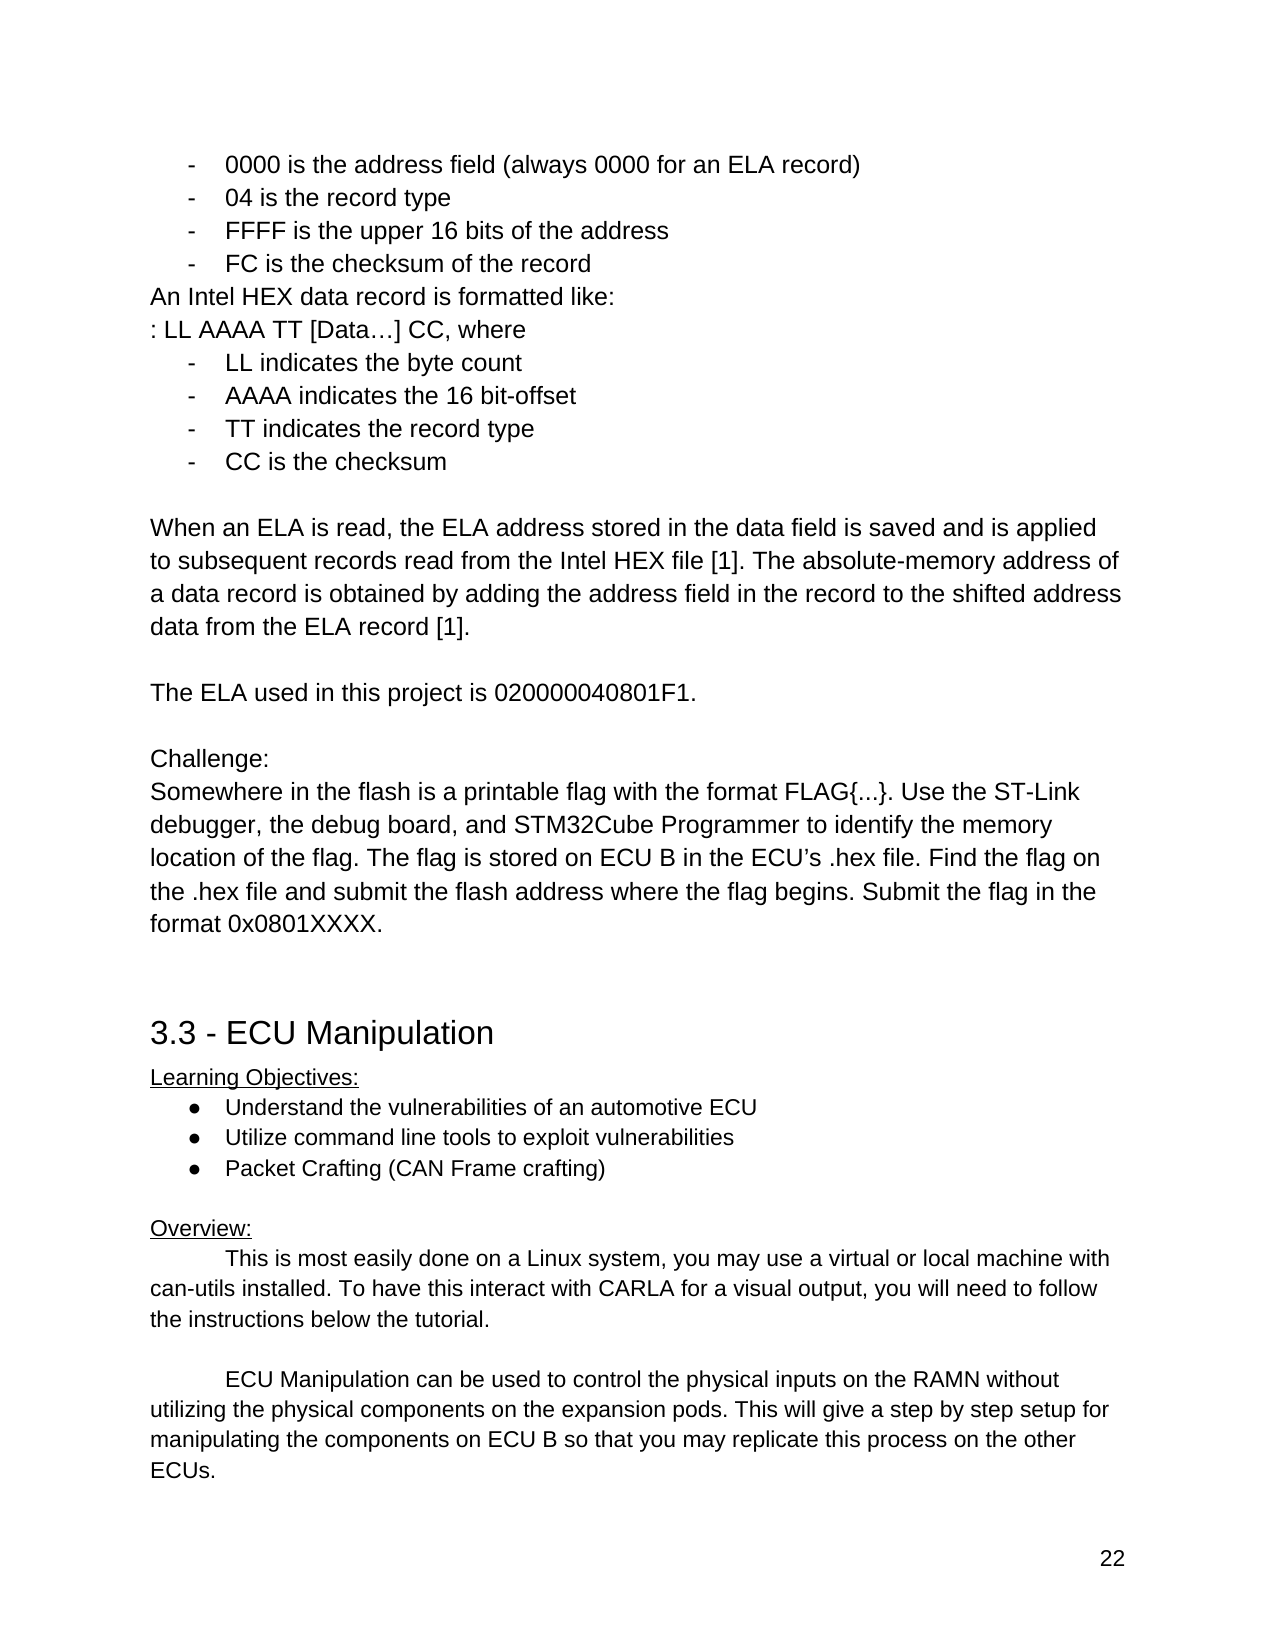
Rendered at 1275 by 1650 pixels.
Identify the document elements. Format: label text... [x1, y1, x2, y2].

list FFFF is the upper 16 bits of the address [187, 216, 1125, 245]
text An Intel HEX data record is formatted like: [150, 282, 1125, 311]
list Utilize command line tools to exploit vulnerabilities [187, 1124, 1125, 1151]
list FC is the checksum of the record [187, 249, 1125, 278]
list 0000 is the address field (always 0000 for an ELA record) [187, 150, 1125, 179]
list TT indicates the record type [187, 414, 1125, 443]
text Challenge: [150, 744, 1125, 773]
text When an ELA is read, the ELA address stored in the data field is saved and is applied to subsequent records read from the Intel HEX file [1]. The absolute-memory address of a data record is obtained by adding the address field in the record to the shifted address data from the ELA record [1]. [150, 513, 1125, 641]
list AAAA indicates the 16 bit-offset [187, 381, 1125, 410]
list CC is the checksum [187, 447, 1125, 476]
list LL indicates the byte count [187, 348, 1125, 377]
subtitle 3.3 - ECU Manipulation [150, 1013, 1125, 1051]
text : LL AAAA TT [Data…] CC, where [150, 315, 1125, 344]
text This is most easily done on a Linux system, you may use a virtual or local machine with can-utils installed. To have this interact with CARLA for a visual output, you will need to follow the instructions below the tutorial. [150, 1245, 1125, 1332]
text Overview: [150, 1215, 1125, 1241]
text Learning Objectives: [150, 1064, 1125, 1090]
text The ELA used in this project is 020000040801F1. [150, 678, 1125, 707]
list Understand the vulnerabilities of an automotive ECU [187, 1094, 1125, 1121]
list 04 is the record type [187, 183, 1125, 212]
list Packet Crafting (CAN Frame crafting) [187, 1154, 1125, 1181]
text Somewhere in the flash is a printable flag with the format FLAG{...}. Use the ST-Link debugger, the debug board, and STM32Cube Programmer to identify the memory location of the flag. The flag is stored on ECU B in the ECU’s .hex file. Find the flag on the .hex file and submit the flash address where the flag begins. Submit the flag in the format 0x0801XXXX. [150, 777, 1125, 938]
text ECU Manipulation can be used to control the physical inputs on the RAMN without utilizing the physical components on the expansion pods. This will give a step by step setup for manipulating the components on ECU B so that you may replicate this process on the other ECUs. [150, 1366, 1125, 1483]
